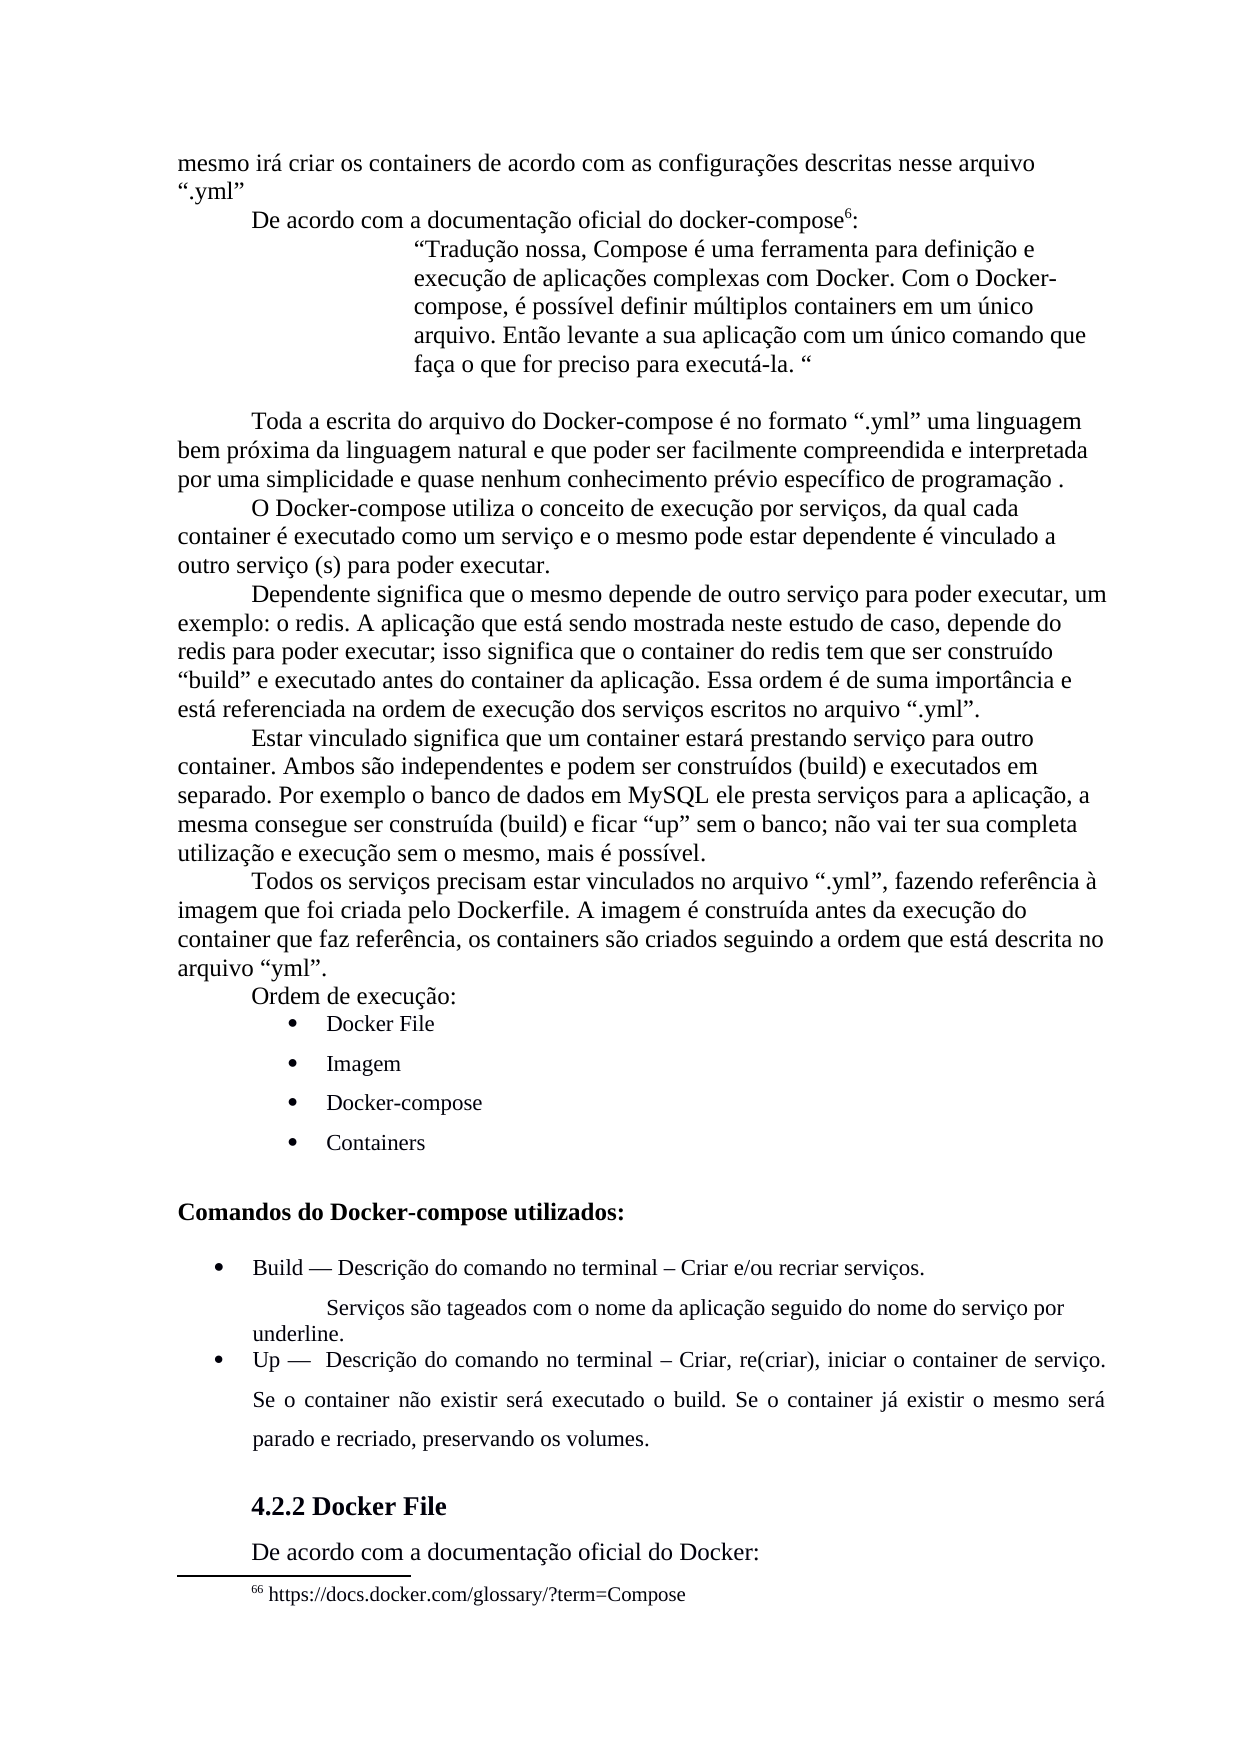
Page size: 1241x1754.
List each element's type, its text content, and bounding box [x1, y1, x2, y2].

list Docker-compose [288, 1089, 1107, 1116]
text De acordo com a documentação oficial do docker-compose6: [177, 205, 1107, 234]
list Serviços são tageados com o nome da aplicação seguido do nome do serviço por underline. [252, 1294, 1107, 1347]
list De acordo com a documentação oficial do Docker: [177, 1537, 1107, 1566]
text O Docker-compose utiliza o conceito de execução por serviços, da qual cada container é executado como um serviço e o mesmo pode estar dependente é vinculado a outro serviço (s) para poder executar. [177, 493, 1107, 579]
text “Tradução nossa, Compose é uma ferramenta para definição e execução de aplicações complexas com Docker. Com o Docker-compose, é possível definir múltiplos containers em um único arquivo. Então levante a sua aplicação com um único comando que faça o que for preciso para executá-la. “ [413, 234, 1107, 378]
list Build — Descrição do comando no terminal – Criar e/ou recriar serviços. [215, 1254, 1107, 1281]
text Estar vinculado significa que um container estará prestando serviço para outro container. Ambos são independentes e podem ser construídos (build) e executados em separado. Por exemplo o banco de dados em MySQL ele presta serviços para a aplicação, a mesma consegue ser construída (build) e ficar “up” sem o banco; não vai ter sua completa utilização e execução sem o mesmo, mais é possível. [177, 723, 1107, 866]
list Docker File [288, 1010, 1107, 1037]
text Toda a escrita do arquivo do Docker-compose é no formato “.yml” uma linguagem bem próxima da linguagem natural e que poder ser facilmente compreendida e interpretada por uma simplicidade e quase nenhum conhecimento prévio específico de programação . [177, 406, 1107, 493]
list Up — Descrição do comando no terminal – Criar, re(criar), iniciar o container de serviço. Se o container não existir será executado o build. Se o container já existir o mesmo será parado e recriado, preservando os volumes. [215, 1347, 1107, 1452]
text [177, 148, 1107, 205]
text Ordem de execução: [177, 981, 1107, 1010]
list Imagem [288, 1050, 1107, 1076]
list Containers [288, 1129, 1107, 1155]
text Dependente significa que o mesmo depende de outro serviço para poder executar, um exemplo: o redis. A aplicação que está sendo mostrada neste estudo de caso, depende do redis para poder executar; isso significa que o container do redis tem que ser construído “build” e executado antes do container da aplicação. Essa ordem é de suma importância e está referenciada na ordem de execução dos serviços escritos no arquivo “.yml”. [177, 579, 1107, 723]
text 4.2.2 Docker File [177, 1490, 1107, 1521]
text Comandos do Docker-compose utilizados: [177, 1197, 1107, 1226]
text Todos os serviços precisam estar vinculados no arquivo “.yml”, fazendo referência à imagem que foi criada pelo Dockerfile. A imagem é construída antes da execução do container que faz referência, os containers são criados seguindo a ordem que está descrita no arquivo “yml”. [177, 866, 1107, 981]
